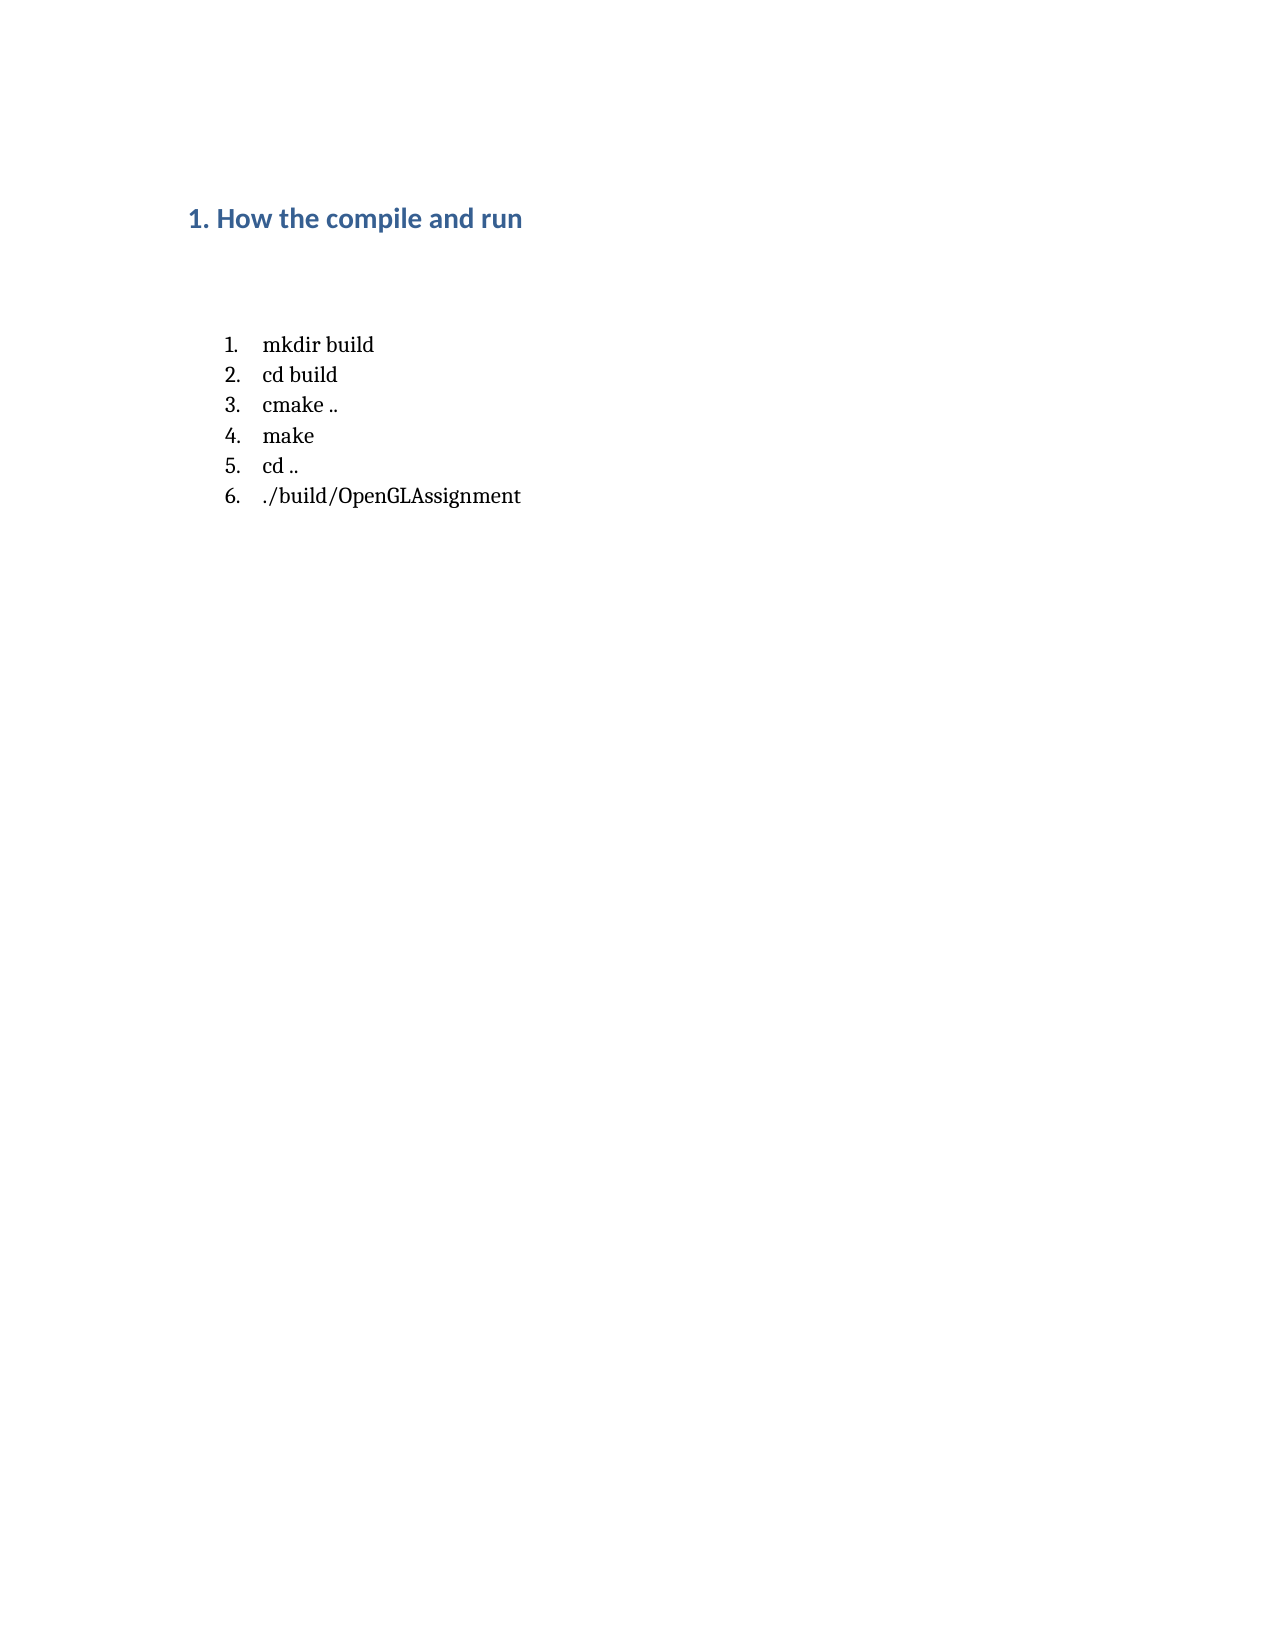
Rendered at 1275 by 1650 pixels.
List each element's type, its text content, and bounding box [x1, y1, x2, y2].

list cd build [225, 362, 1087, 388]
list make [225, 422, 1087, 449]
subtitle 1. How the compile and run [187, 200, 1087, 236]
list ./build/OpenGLAssignment [225, 483, 1087, 509]
list cd .. [225, 453, 1087, 479]
list cmake .. [225, 392, 1087, 419]
list mkdir build [225, 332, 1087, 358]
